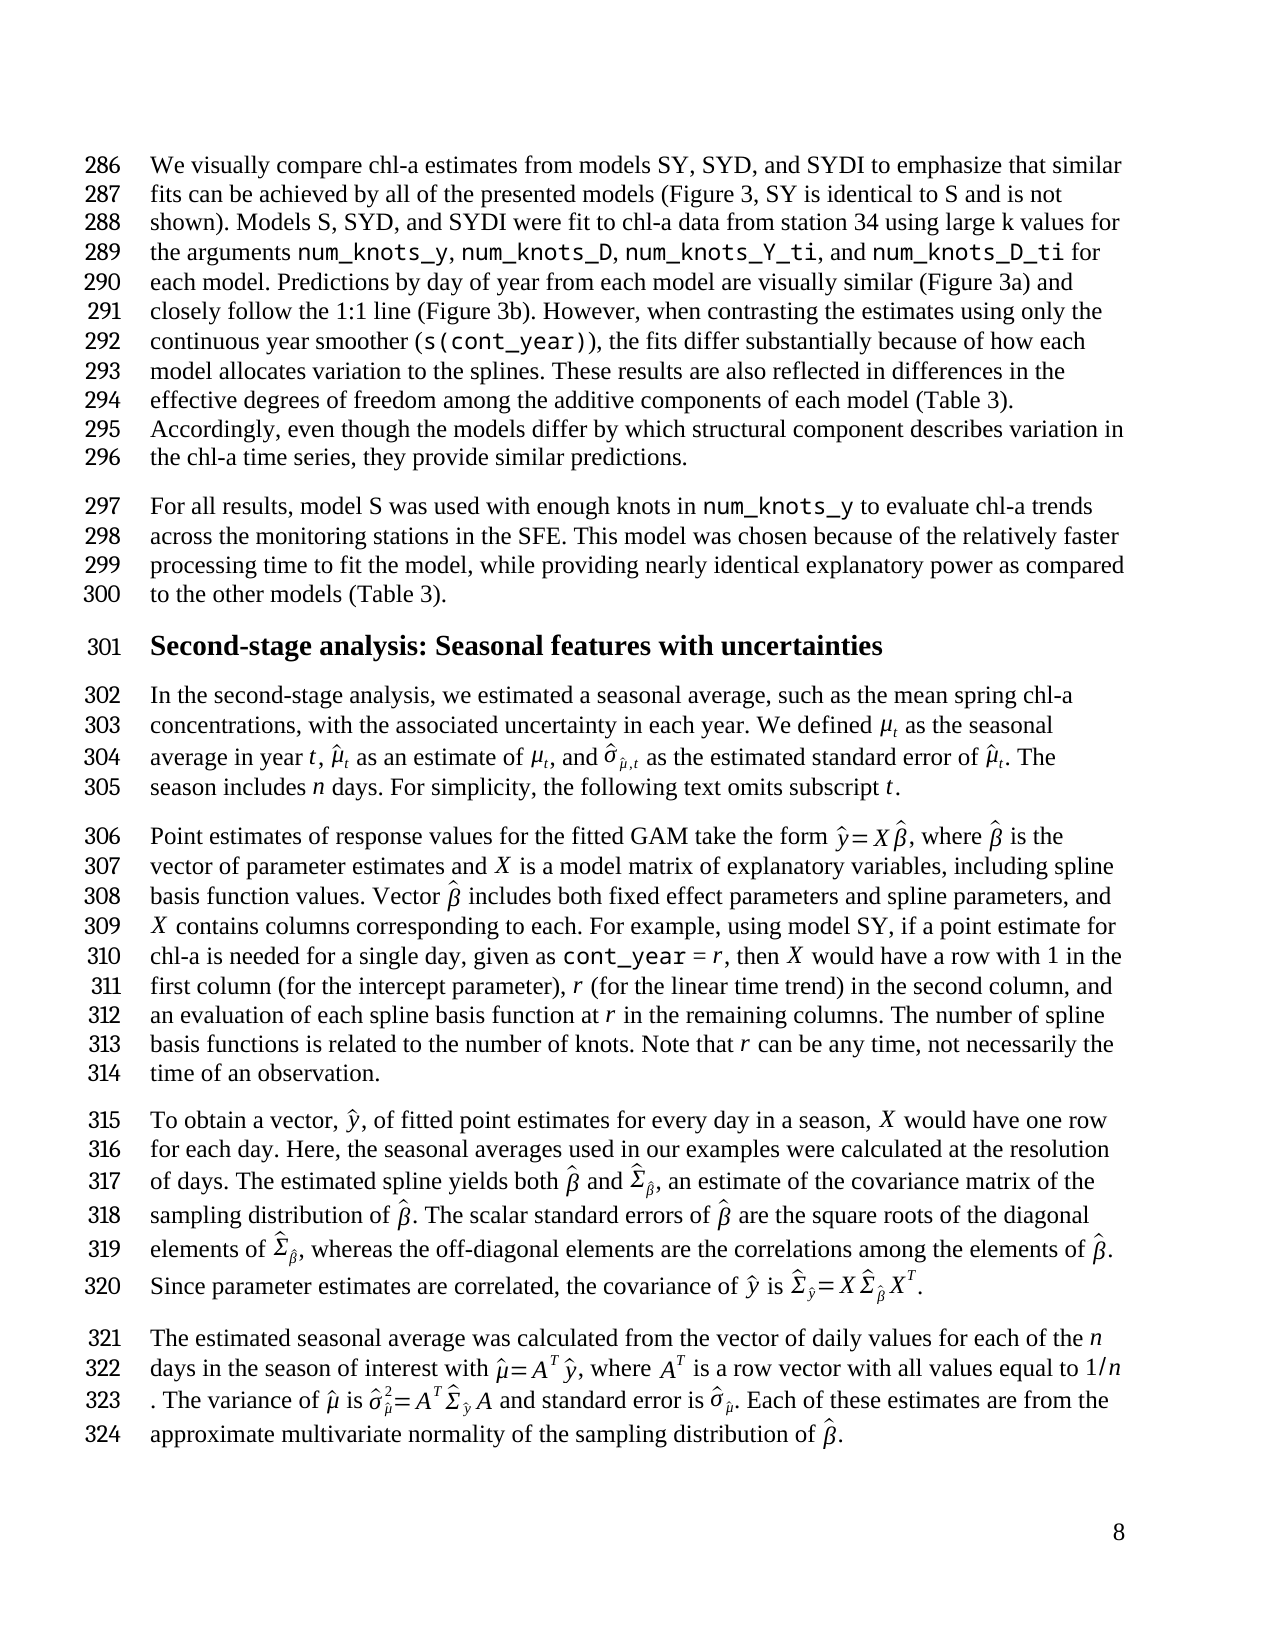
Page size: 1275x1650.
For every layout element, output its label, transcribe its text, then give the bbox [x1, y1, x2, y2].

text We visually compare chl-a estimates from models SY, SYD, and SYDI to emphasize that similar fits can be achieved by all of the presented models (Figure 3, SY is identical to S and is not shown). Models S, SYD, and SYDI were fit to chl-a data from station 34 using large k values for the arguments num_knots_y, num_knots_D, num_knots_Y_ti, and num_knots_D_ti for each model. Predictions by day of year from each model are visually similar (Figure 3a) and closely follow the 1:1 line (Figure 3b). However, when contrasting the estimates using only the continuous year smoother (s(cont_year)), the fits differ substantially because of how each model allocates variation to the splines. These results are also reflected in differences in the effective degrees of freedom among the additive components of each model (Table 3). Accordingly, even though the models differ by which structural component describes variation in the chl-a time series, they provide similar predictions. [150, 150, 1125, 471]
text The estimated seasonal average was calculated from the vector of daily values for each of the days in the season of interest with , where is a row vector with all values equal to . The variance of is and standard error is . Each of these estimates are from the approximate multivariate normality of the sampling distribution of . [150, 1323, 1125, 1449]
text To obtain a vector, , of fitted point estimates for every day in a season, would have one row for each day. Here, the seasonal averages used in our examples were calculated at the resolution of days. The estimated spline yields both and , an estimate of the covariance matrix of the sampling distribution of . The scalar standard errors of are the square roots of the diagonal elements of , whereas the off-diagonal elements are the correlations among the elements of . Since parameter estimates are correlated, the covariance of is . [150, 1105, 1125, 1304]
text In the second-stage analysis, we estimated a seasonal average, such as the mean spring chl-a concentrations, with the associated uncertainty in each year. We defined as the seasonal average in year , as an estimate of , and as the estimated standard error of . The season includes days. For simplicity, the following text omits subscript . [150, 681, 1125, 801]
subtitle Second-stage analysis: Seasonal features with uncertainties [150, 628, 1125, 662]
text For all results, model S was used with enough knots in num_knots_y to evaluate chl-a trends across the monitoring stations in the SFE. This model was chosen because of the relatively faster processing time to fit the model, while providing nearly identical explanatory power as compared to the other models (Table 3). [150, 490, 1125, 607]
text Point estimates of response values for the fitted GAM take the form , where is the vector of parameter estimates and is a model matrix of explanatory variables, including spline basis function values. Vector includes both fixed effect parameters and spline parameters, and contains columns corresponding to each. For example, using model SY, if a point estimate for chl-a is needed for a single day, given as cont_year = , then would have a row with in the first column (for the intercept parameter), (for the linear time trend) in the second column, and an evaluation of each spline basis function at in the remaining columns. The number of spline basis functions is related to the number of knots. Note that can be any time, not necessarily the time of an observation. [150, 819, 1125, 1086]
